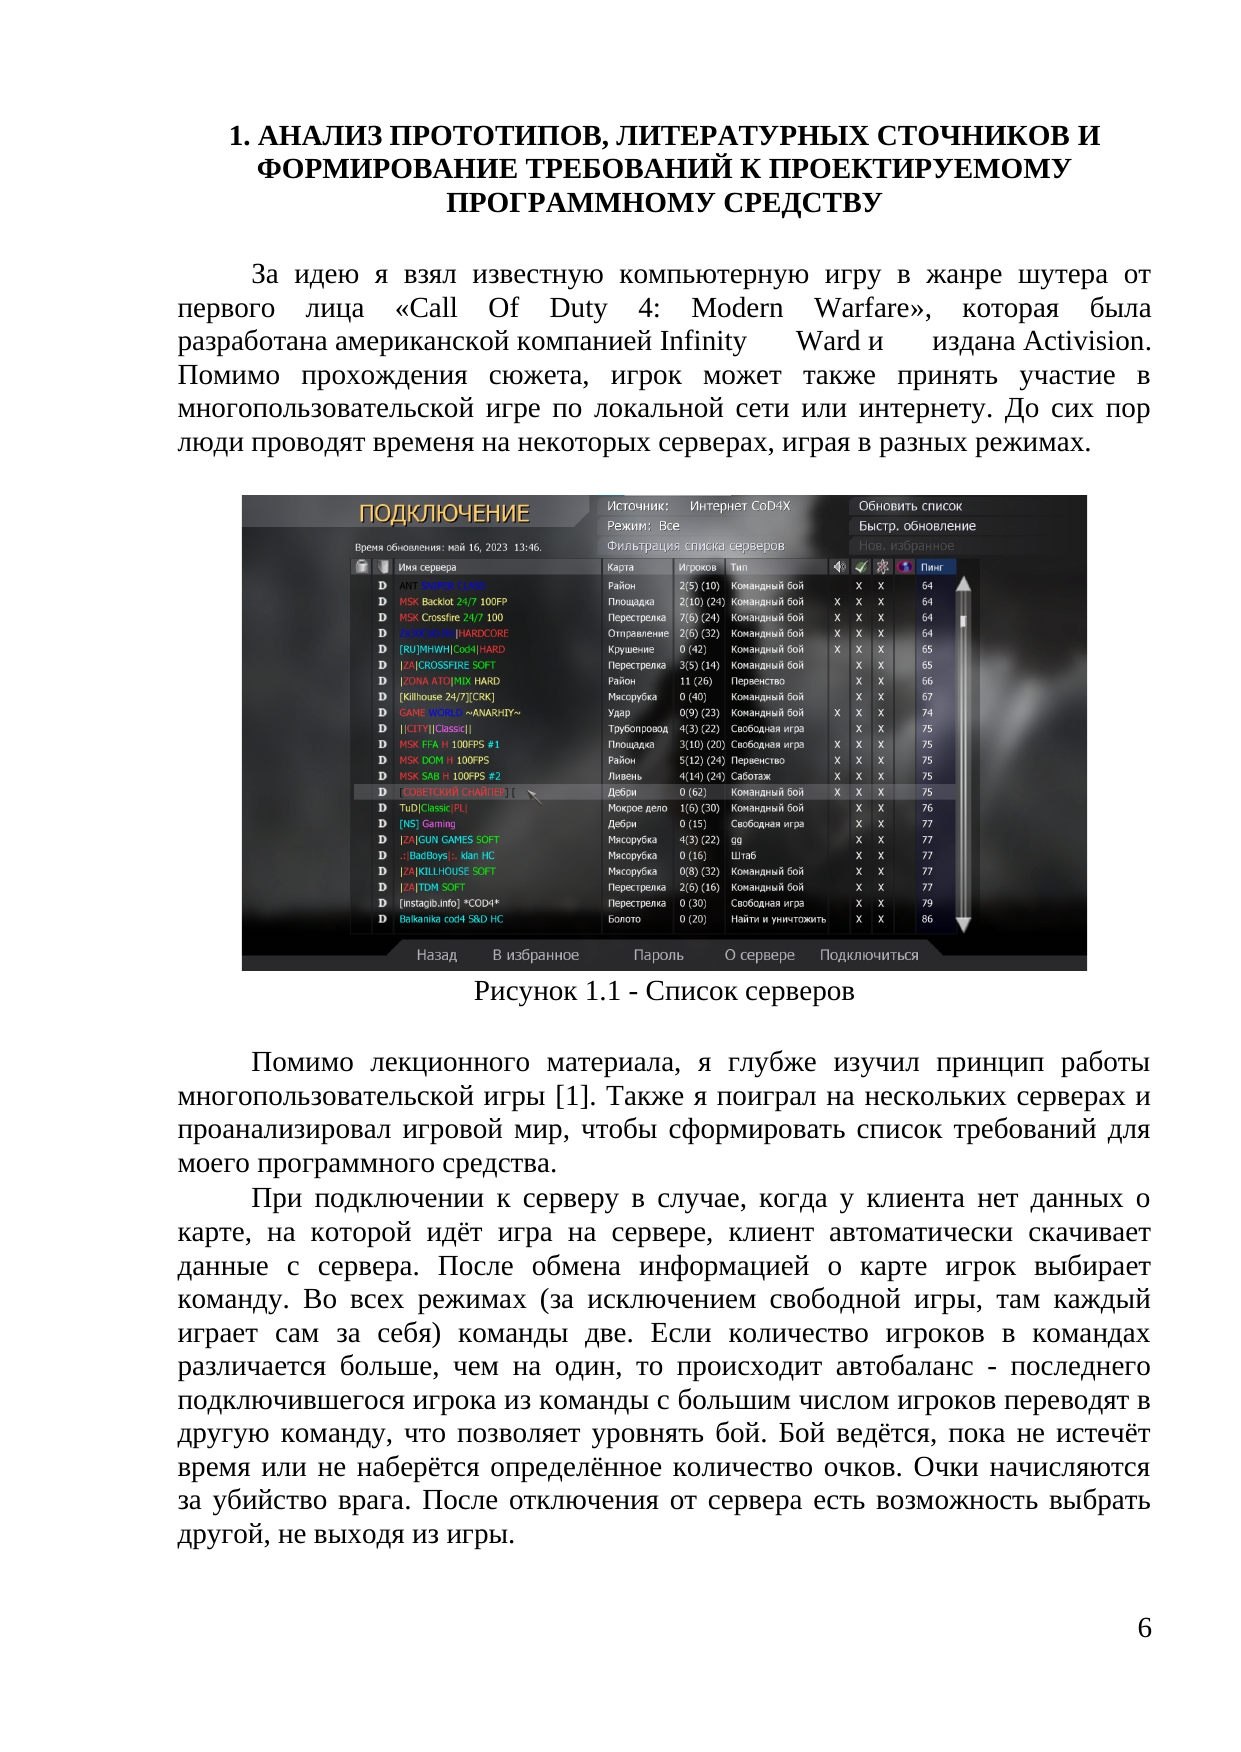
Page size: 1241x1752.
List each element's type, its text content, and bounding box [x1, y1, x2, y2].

text За идею я взял известную компьютерную игру в жанре шутера от первого лица «Call Of Duty 4: Modern Warfare», которая была разработана американской компанией Infinity Ward и издана Activision. Помимо прохождения сюжета, игрок может также принять участие в многопользовательской игре по локальной сети или интернету. До сих пор люди проводят временя на некоторых серверах, играя в разных режимах. [177, 256, 1152, 458]
text При подключении к серверу в случае, когда у клиента нет данных о карте, на которой идёт игра на сервере, клиент автоматически скачивает данные с сервера. После обмена информацией о карте игрок выбирает команду. Во всех режимах (за исключением свободной игры, там каждый играет сам за себя) команды две. Если количество игроков в командах различается больше, чем на один, то происходит автобаланс - последнего подключившегося игрока из команды с большим числом игроков переводят в другую команду, что позволяет уровнять бой. Бой ведётся, пока не истечёт время или не наберётся определённое количество очков. Очки начисляются за убийство врага. После отключения от сервера есть возможность выбрать другой, не выходя из игры. [177, 1181, 1152, 1549]
picture [241, 495, 1088, 971]
subtitle АНАЛИЗ ПРОТОТИПОВ, ЛИТЕРАТУРНЫХ СТОЧНИКОВ И ФОРМИРОВАНИЕ ТРЕБОВАНИЙ К ПРОЕКТИРУЕМОМУ ПРОГРАММНОМУ СРЕДСТВУ [177, 118, 1152, 219]
text Рисунок 1.1 - Список серверов [177, 973, 1152, 1007]
text Помимо лекционного материала, я глубже изучил принцип работы многопользовательской игры [1]. Также я поиграл на нескольких серверах и проанализировал игровой мир, чтобы сформировать список требований для моего программного средства. [177, 1044, 1152, 1178]
